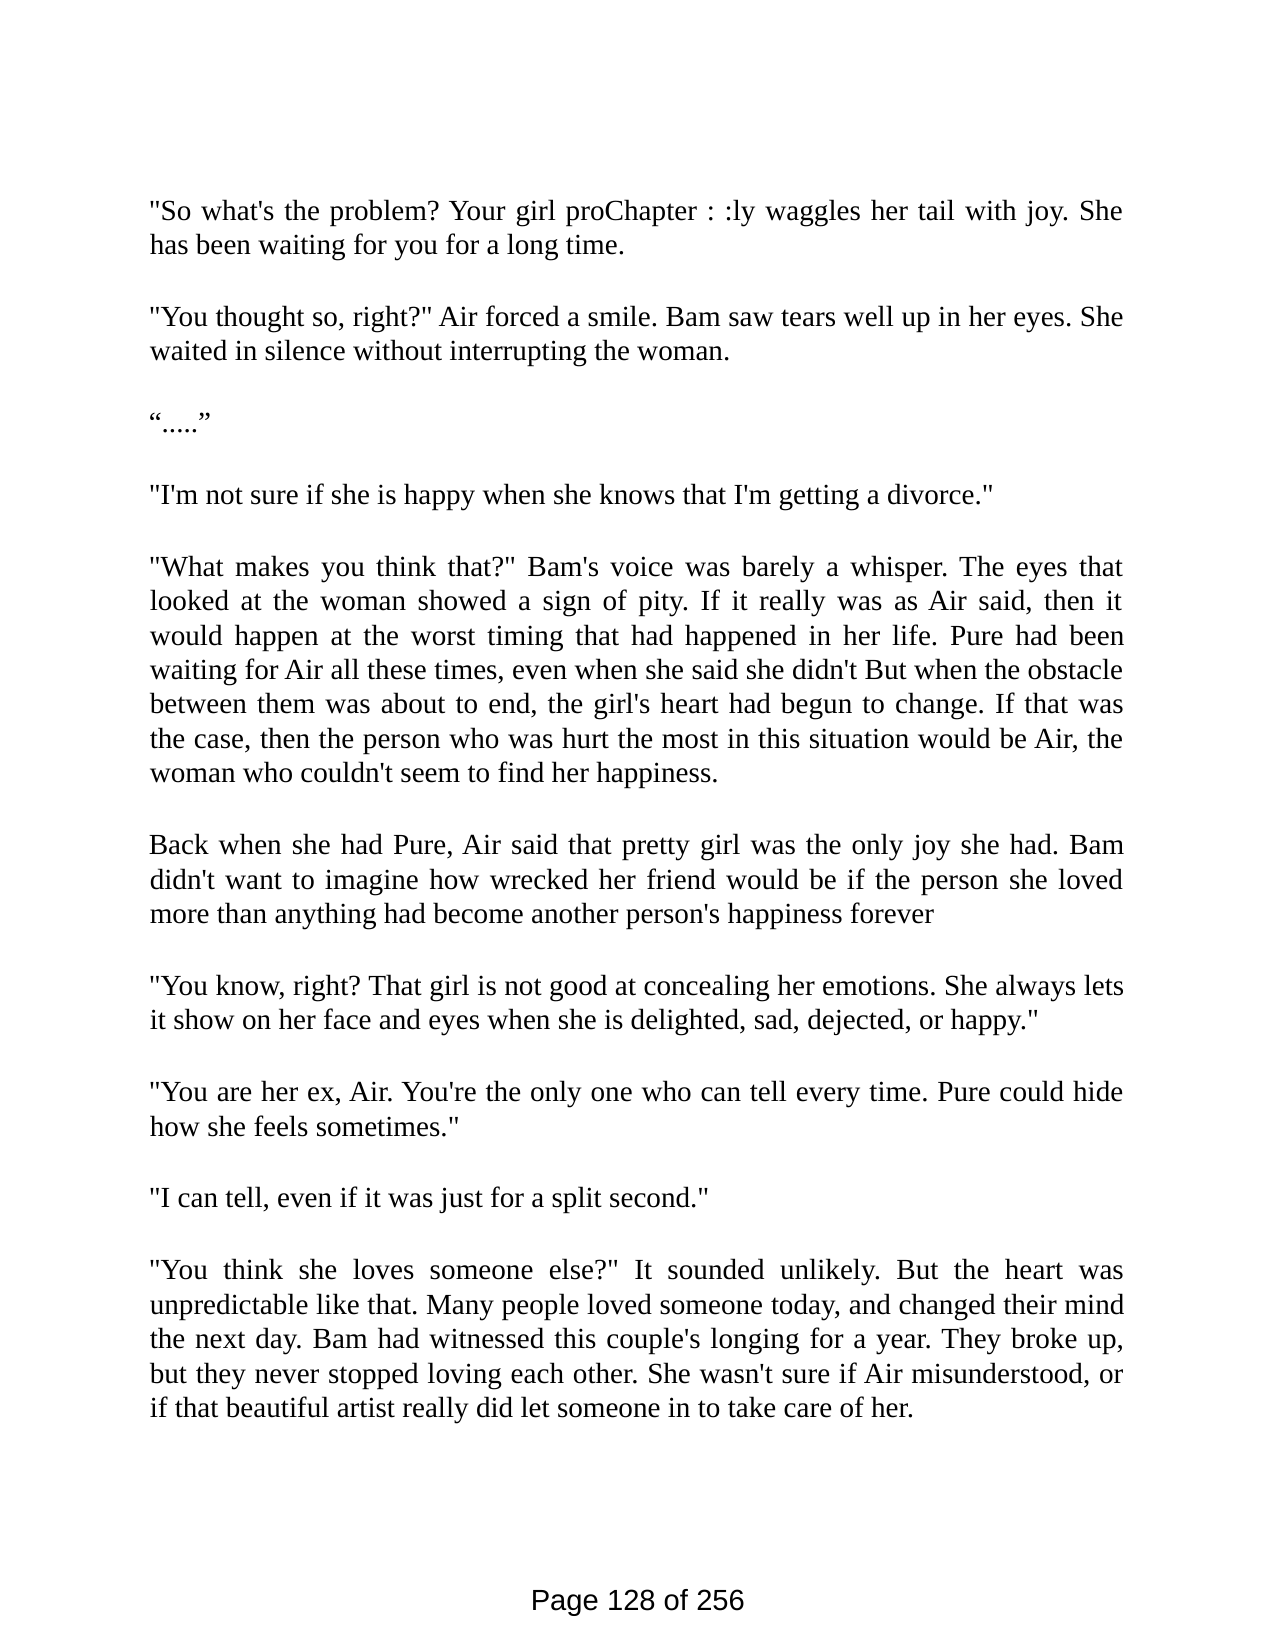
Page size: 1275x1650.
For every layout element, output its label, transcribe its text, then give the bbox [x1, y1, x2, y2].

text Back when she had Pure, Air said that pretty girl was the only joy she had. Bam didn't want to imagine how wrecked her friend would be if the person she loved more than anything had become another person's happiness forever [148, 827, 1125, 930]
text "You think she loves someone else?" It sounded unlikely. But the heart was unpredictable like that. Many people loved someone today, and changed their mind the next day. Bam had witnessed this couple's longing for a year. They broke up, but they never stopped loving each other. She wasn't sure if Air misunderstood, or if that beautiful artist really did let someone in to take care of her. [148, 1252, 1125, 1424]
text "So what's the problem? Your girl proChapter : :ly waggles her tail with joy. She has been waiting for you for a long time. [148, 193, 1125, 261]
text "You are her ex, Air. You're the only one who can tell every time. Pure could hide how she feels sometimes." [148, 1074, 1125, 1142]
text "What makes you think that?" Bam's voice was barely a whisper. The eyes that looked at the woman showed a sign of pity. If it really was as Air said, then it would happen at the worst timing that had happened in her life. Pure had been waiting for Air all these times, even when she said she didn't But when the obstacle between them was about to end, the girl's heart had begun to change. If that was the case, then the person who was hurt the most in this situation would be Air, the woman who couldn't seem to find her happiness. [148, 549, 1125, 789]
text "You know, right? That girl is not good at concealing her emotions. She always lets it show on her face and eyes when she is delighted, sad, dejected, or happy." [148, 968, 1125, 1036]
text "You thought so, right?" Air forced a smile. Bam saw tears well up in her eyes. She waited in silence without interrupting the woman. [148, 299, 1125, 367]
text “.....” [148, 405, 1125, 439]
text "I'm not sure if she is happy when she knows that I'm getting a divorce." [148, 477, 1125, 510]
text "I can tell, even if it was just for a split second." [148, 1181, 1125, 1214]
